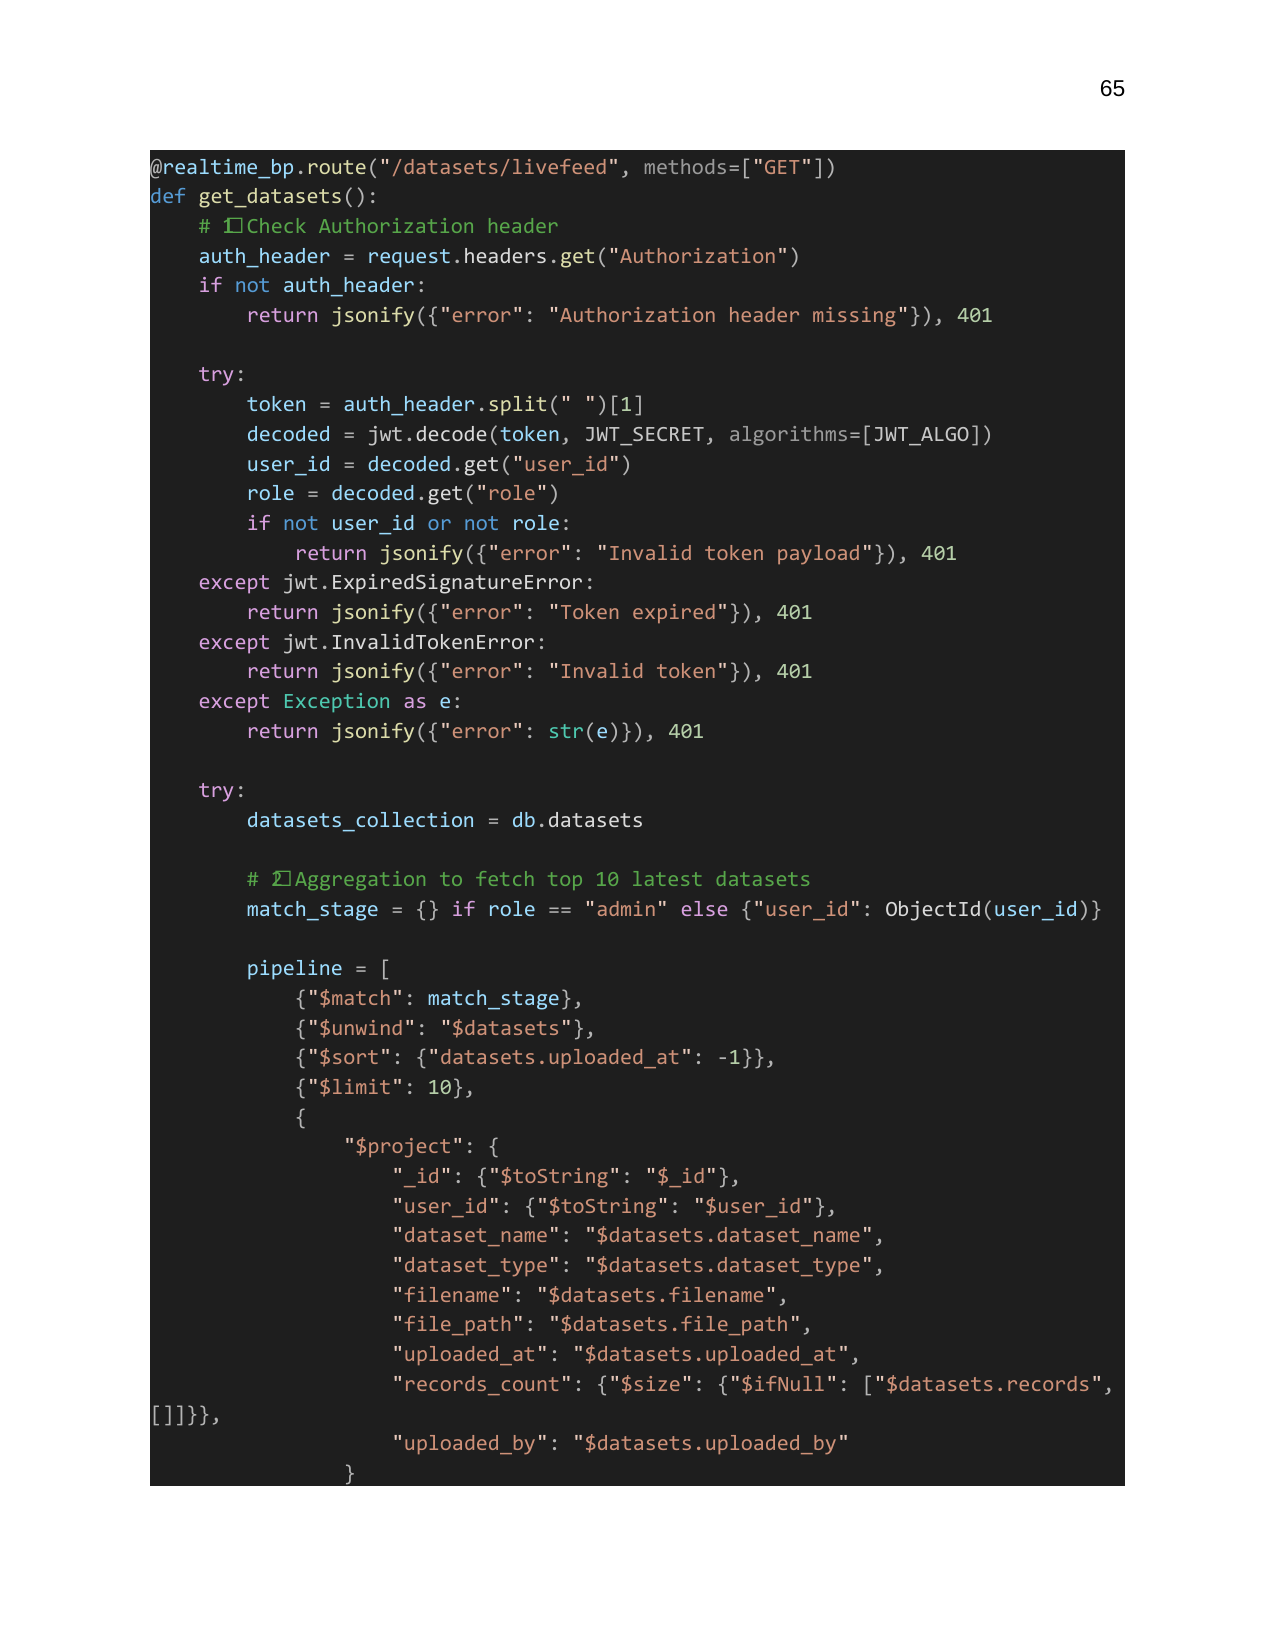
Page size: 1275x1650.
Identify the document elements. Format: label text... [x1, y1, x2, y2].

text pipeline = [ [150, 952, 1125, 981]
text # 1️⃣ Check Authorization header [150, 209, 1125, 239]
text "uploaded_at": "$datasets.uploaded_at", [150, 1337, 1125, 1367]
text except jwt.InvalidTokenError: [150, 625, 1125, 655]
text "uploaded_by": "$datasets.uploaded_by" [150, 1427, 1125, 1456]
text role = decoded.get("role") [150, 477, 1125, 506]
text token = auth_header.split(" ")[1] [150, 387, 1125, 417]
text {"$match": match_stage}, [150, 981, 1125, 1011]
text } [150, 1456, 1125, 1486]
text @realtime_bp.route("/datasets/livefeed", methods=["GET"]) [150, 150, 1125, 180]
text if not user_id or not role: [150, 506, 1125, 536]
text return jsonify({"error": str(e)}), 401 [150, 714, 1125, 744]
text except jwt.ExpiredSignatureError: [150, 566, 1125, 595]
text "records_count": {"$size": {"$ifNull": ["$datasets.records", []]}}, [150, 1367, 1125, 1427]
text "filename": "$datasets.filename", [150, 1278, 1125, 1308]
text "user_id": {"$toString": "$user_id"}, [150, 1189, 1125, 1219]
text "_id": {"$toString": "$_id"}, [150, 1159, 1125, 1189]
text try: [150, 773, 1125, 803]
text def get_datasets(): [150, 180, 1125, 209]
text {"$sort": {"datasets.uploaded_at": -1}}, [150, 1041, 1125, 1070]
text "dataset_name": "$datasets.dataset_name", [150, 1219, 1125, 1248]
text {"$limit": 10}, [150, 1070, 1125, 1100]
text try: [150, 358, 1125, 387]
text except Exception as e: [150, 684, 1125, 714]
text return jsonify({"error": "Invalid token payload"}), 401 [150, 536, 1125, 566]
text return jsonify({"error": "Token expired"}), 401 [150, 595, 1125, 625]
text { [150, 1100, 1125, 1130]
text "file_path": "$datasets.file_path", [150, 1308, 1125, 1337]
text user_id = decoded.get("user_id") [150, 447, 1125, 477]
text {"$unwind": "$datasets"}, [150, 1011, 1125, 1041]
text return jsonify({"error": "Authorization header missing"}), 401 [150, 298, 1125, 328]
text "dataset_type": "$datasets.dataset_type", [150, 1248, 1125, 1278]
text auth_header = request.headers.get("Authorization") [150, 239, 1125, 269]
text return jsonify({"error": "Invalid token"}), 401 [150, 655, 1125, 684]
text decoded = jwt.decode(token, JWT_SECRET, algorithms=[JWT_ALGO]) [150, 417, 1125, 447]
text if not auth_header: [150, 269, 1125, 298]
text datasets_collection = db.datasets [150, 803, 1125, 833]
text match_stage = {} if role == "admin" else {"user_id": ObjectId(user_id)} [150, 892, 1125, 922]
text # 2️⃣ Aggregation to fetch top 10 latest datasets [150, 862, 1125, 892]
text "$project": { [150, 1130, 1125, 1159]
